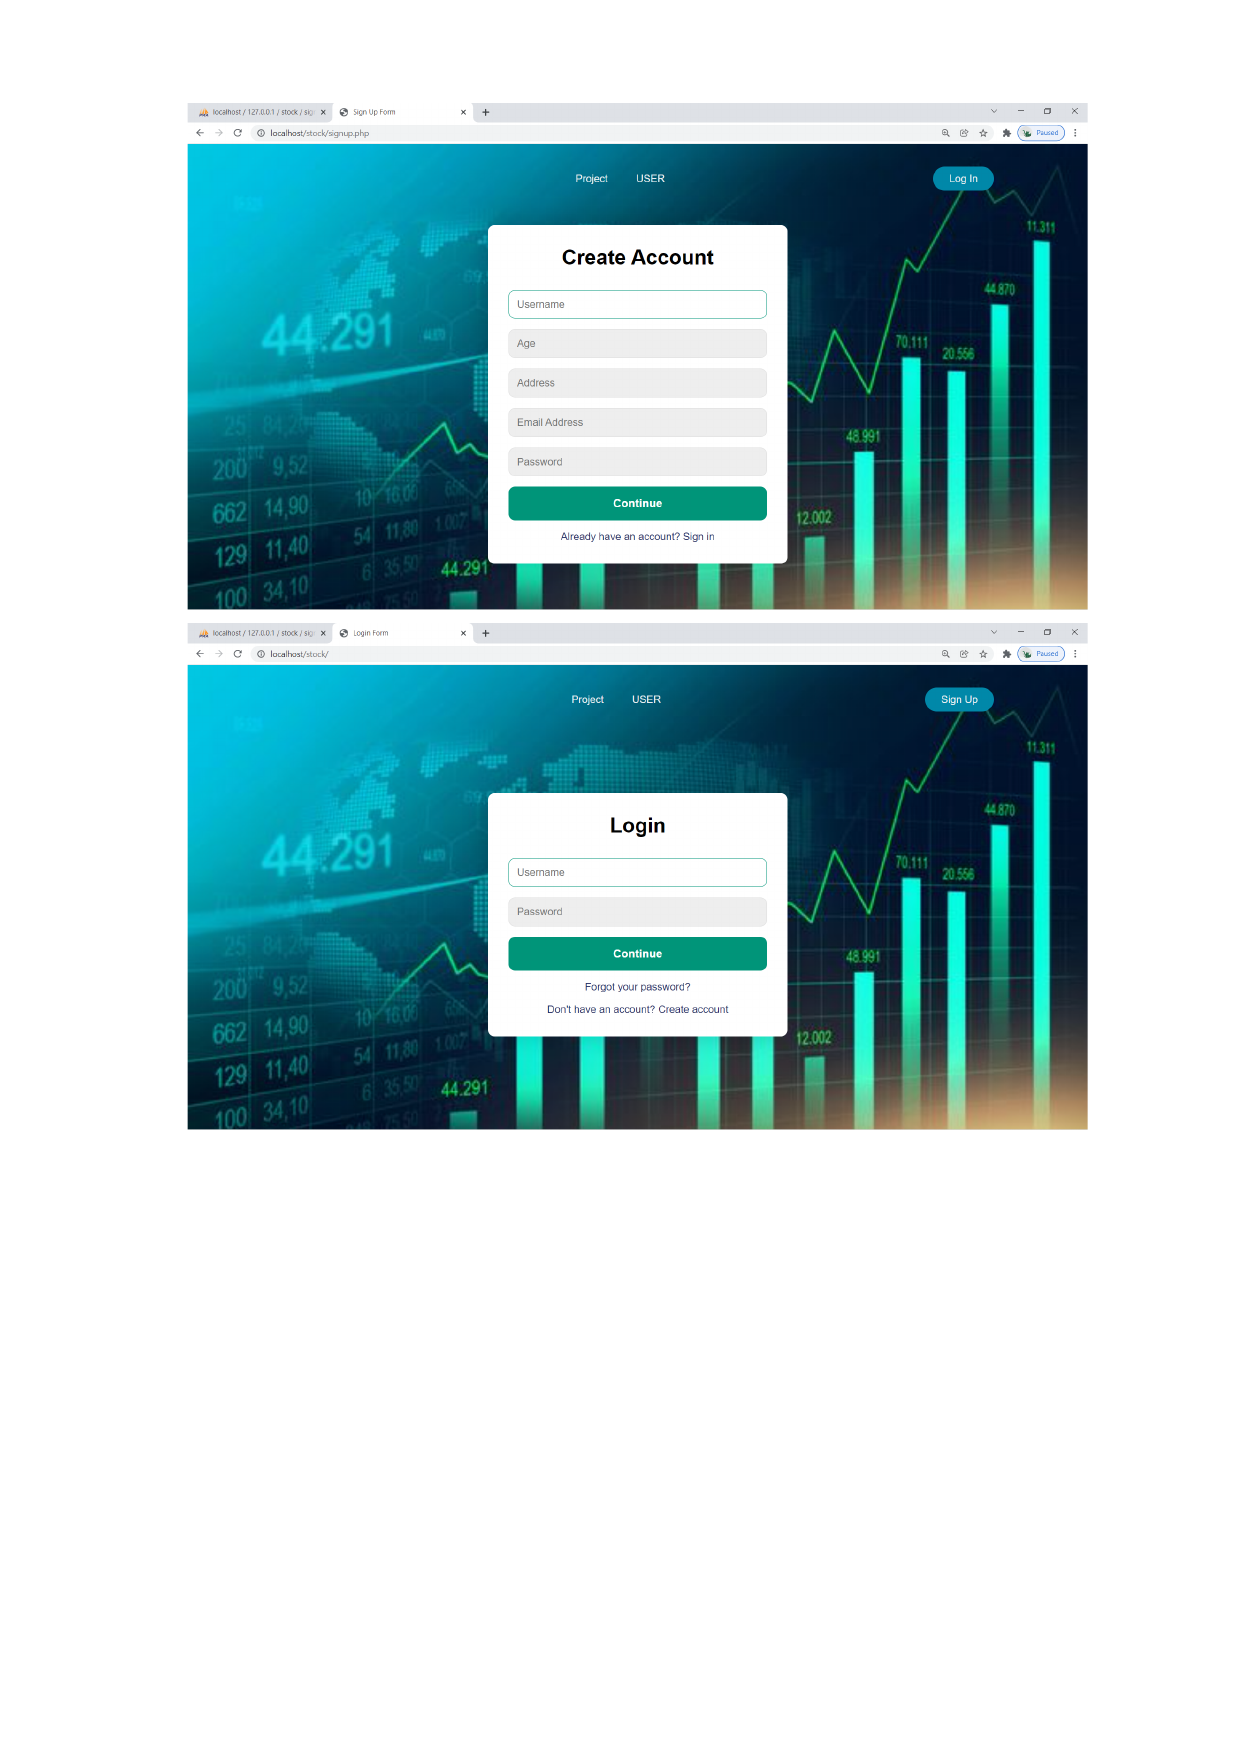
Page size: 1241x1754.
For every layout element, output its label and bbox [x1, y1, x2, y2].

picture [187, 103, 1088, 610]
picture [187, 623, 1088, 1130]
